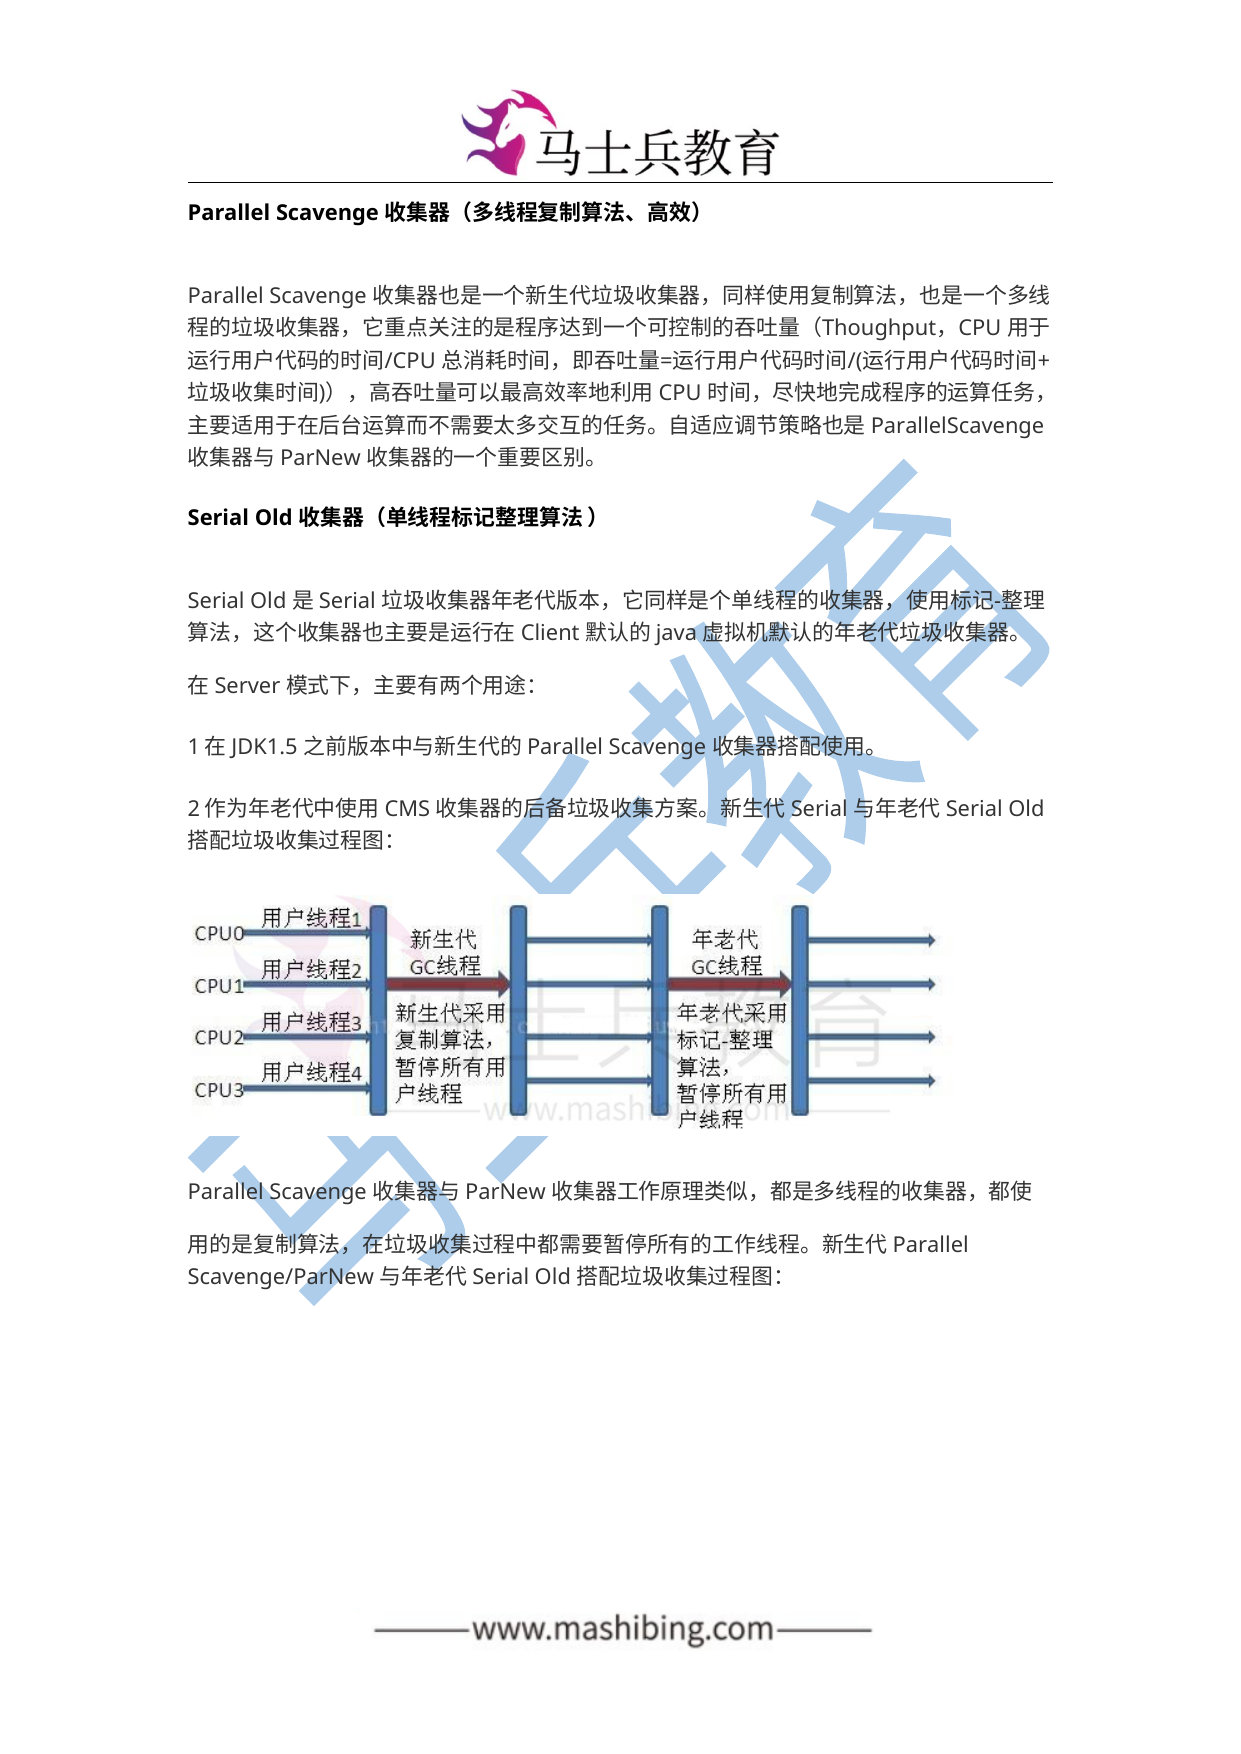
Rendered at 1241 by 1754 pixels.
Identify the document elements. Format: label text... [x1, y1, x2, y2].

text Parallel Scavenge 收集器也是一个新生代垃圾收集器，同样使用复制算法，也是一个多线程的垃圾收集器，它重点关注的是程序达到一个可控制的吞吐量（Thoughput，CPU 用于运行用户代码的时间/CPU 总消耗时间，即吞吐量=运行用户代码时间/(运行用户代码时间+垃圾收集时间)），高吞吐量可以最高效率地利用 CPU 时间，尽快地完成程序的运算任务，主要适用于在后台运算而不需要太多交互的任务。自适应调节策略也是 ParallelScavenge 收集器与 ParNew 收集器的一个重要区别。 [187, 277, 1053, 472]
picture [187, 894, 959, 1136]
picture [459, 88, 781, 180]
subtitle Serial Old 收集器（单线程标记整理算法 ） [187, 499, 1053, 532]
text 1在 JDK1.5 之前版本中与新生代的 Parallel Scavenge 收集器搭配使用。 [187, 729, 1053, 761]
text 2作为年老代中使用 CMS 收集器的后备垃圾收集方案。新生代 Serial 与年老代 Serial Old 搭配垃圾收集过程图： [187, 791, 1053, 856]
text Parallel Scavenge 收集器与 ParNew 收集器工作原理类似，都是多线程的收集器，都使 [187, 1174, 1053, 1206]
picture [353, 1608, 888, 1651]
subtitle Parallel Scavenge 收集器（多线程复制算法、高效） [187, 195, 1053, 227]
text 在 Server 模式下，主要有两个用途： [187, 667, 1053, 700]
text 用的是复制算法，在垃圾收集过程中都需要暂停所有的工作线程。新生代 Parallel Scavenge/ParNew 与年老代 Serial Old 搭配垃圾收集过程图： [187, 1226, 1053, 1291]
text Serial Old 是 Serial 垃圾收集器年老代版本，它同样是个单线程的收集器，使用标记-整理算法，这个收集器也主要是运行在 Client 默认的 java 虚拟机默认的年老代垃圾收集器。 [187, 582, 1053, 647]
